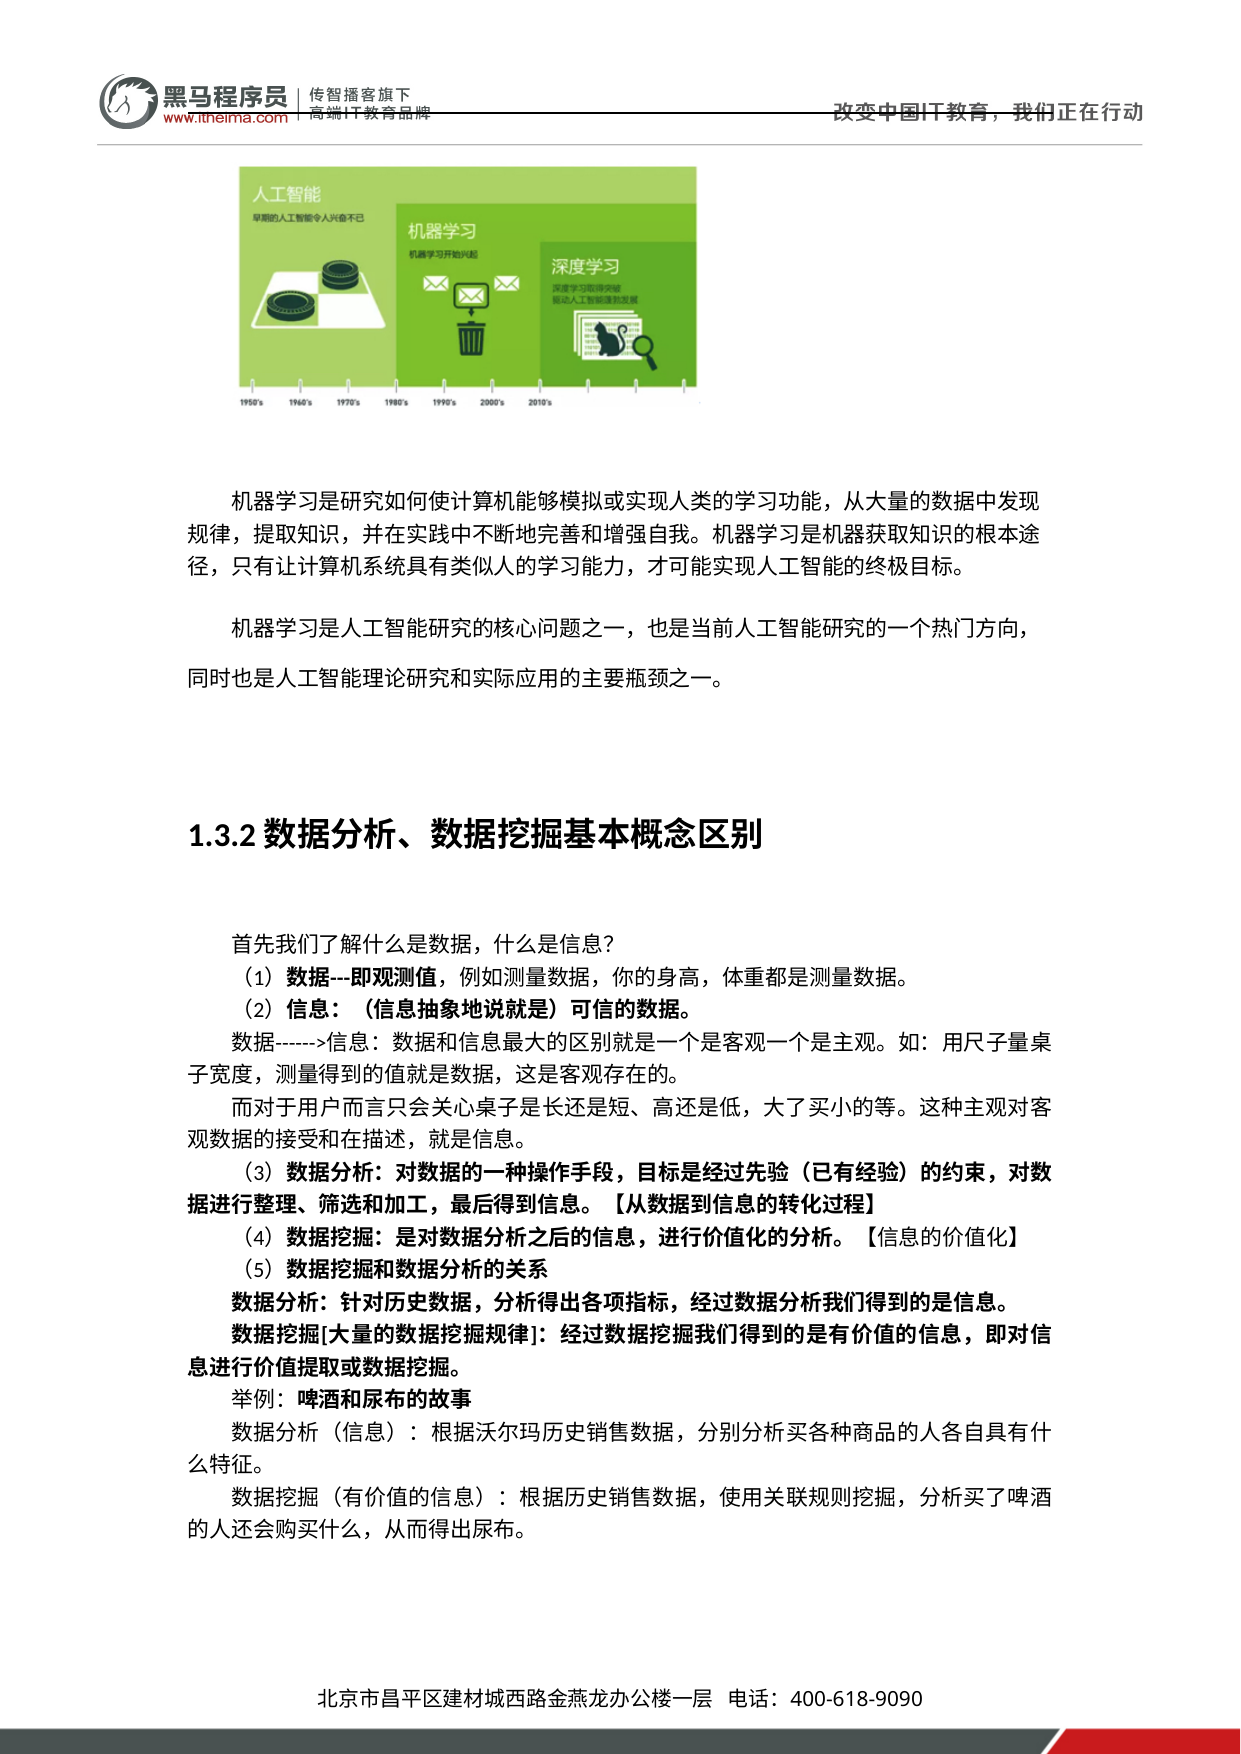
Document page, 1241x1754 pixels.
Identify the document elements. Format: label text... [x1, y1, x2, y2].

text （3）数据分析：对数据的一种操作手段，目标是经过先验（已有经验）的约束，对数据进行整理、筛选和加工，最后得到信息。【从数据到信息的转化过程】 [187, 1154, 1053, 1219]
subtitle 1.3.2 数据分析、数据挖掘基本概念区别 [187, 800, 1053, 865]
text 机器学习是研究如何使计算机能够模拟或实现人类的学习功能，从大量的数据中发现规律，提取知识，并在实践中不断地完善和增强自我。机器学习是机器获取知识的根本途径，只有让计算机系统具有类似人的学习能力，才可能实现人工智能的终极目标。 [187, 484, 1053, 581]
picture [0, 3, 1241, 153]
text 而对于用户而言只会关心桌子是长还是短、高还是低，大了买小的等。这种主观对客观数据的接受和在描述，就是信息。 [187, 1089, 1053, 1154]
text （4）数据挖掘：是对数据分析之后的信息，进行价值化的分析。【信息的价值化】 [187, 1219, 1053, 1252]
text 数据挖掘（有价值的信息）：根据历史销售数据，使用关联规则挖掘，分析买了啤酒的人还会购买什么，从而得出尿布。 [187, 1479, 1053, 1544]
text 数据------>信息：数据和信息最大的区别就是一个是客观一个是主观。如：用尺子量桌子宽度，测量得到的值就是数据，这是客观存在的。 [187, 1024, 1053, 1089]
text 数据挖掘[大量的数据挖掘规律]：经过数据挖掘我们得到的是有价值的信息，即对信息进行价值提取或数据挖掘。 [187, 1317, 1053, 1382]
text 机器学习是人工智能研究的核心问题之一，也是当前人工智能研究的一个热门方向，同时也是人工智能理论研究和实际应用的主要瓶颈之一。 [187, 610, 1053, 708]
text 举例：啤酒和尿布的故事 [187, 1382, 1053, 1414]
text 数据分析（信息）：根据沃尔玛历史销售数据，分别分析买各种商品的人各自具有什么特征。 [187, 1414, 1053, 1479]
picture [0, 1669, 1241, 1754]
text 首先我们了解什么是数据，什么是信息？ [187, 927, 1053, 959]
text 数据分析：针对历史数据，分析得出各项指标，经过数据分析我们得到的是信息。 [187, 1284, 1053, 1317]
text （2）信息：（信息抽象地说就是）可信的数据。 [187, 992, 1053, 1024]
text （5）数据挖掘和数据分析的关系 [187, 1252, 1053, 1284]
picture [231, 162, 701, 409]
text （1）数据---即观测值，例如测量数据，你的身高，体重都是测量数据。 [187, 959, 1053, 992]
